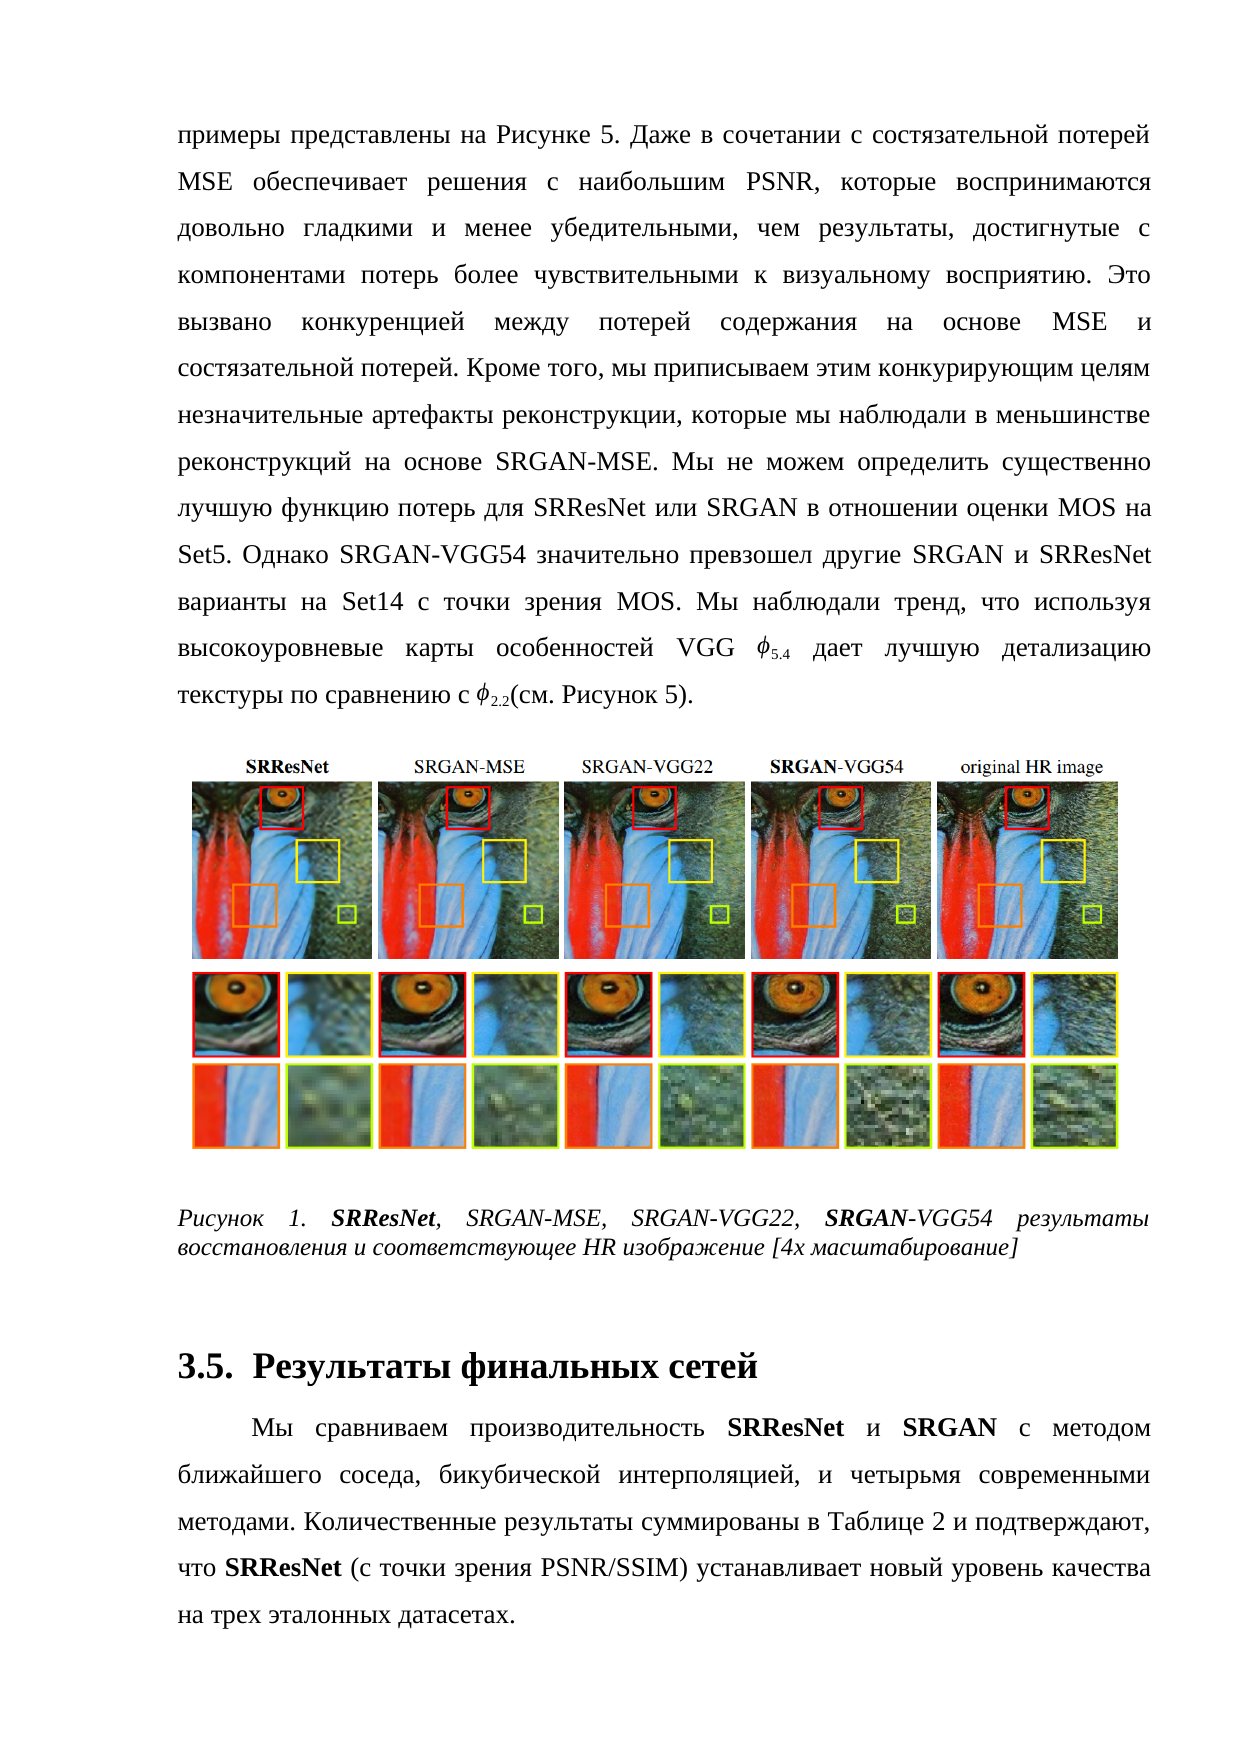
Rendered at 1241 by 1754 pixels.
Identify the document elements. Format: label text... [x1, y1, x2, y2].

text Мы сравниваем производительность SRResNet и SRGAN с методом ближайшего соседа, бикубической интерполяцией, и четырьмя современными методами. Количественные результаты суммированы в Таблице 2 и подтверждают, что SRResNet (с точки зрения PSNR/SSIM) устанавливает новый уровень качества на трех эталонных датасетах. [177, 1411, 1152, 1629]
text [177, 118, 1152, 710]
text 3.5. Результаты финальных сетей [177, 1343, 1152, 1386]
picture [177, 750, 1152, 1164]
text Рисунок . SRResNet, SRGAN-MSE, SRGAN-VGG22, SRGAN-VGG54 результаты восстановления и соответствующее HR изображение [4x масштабирование] [177, 1203, 1152, 1261]
